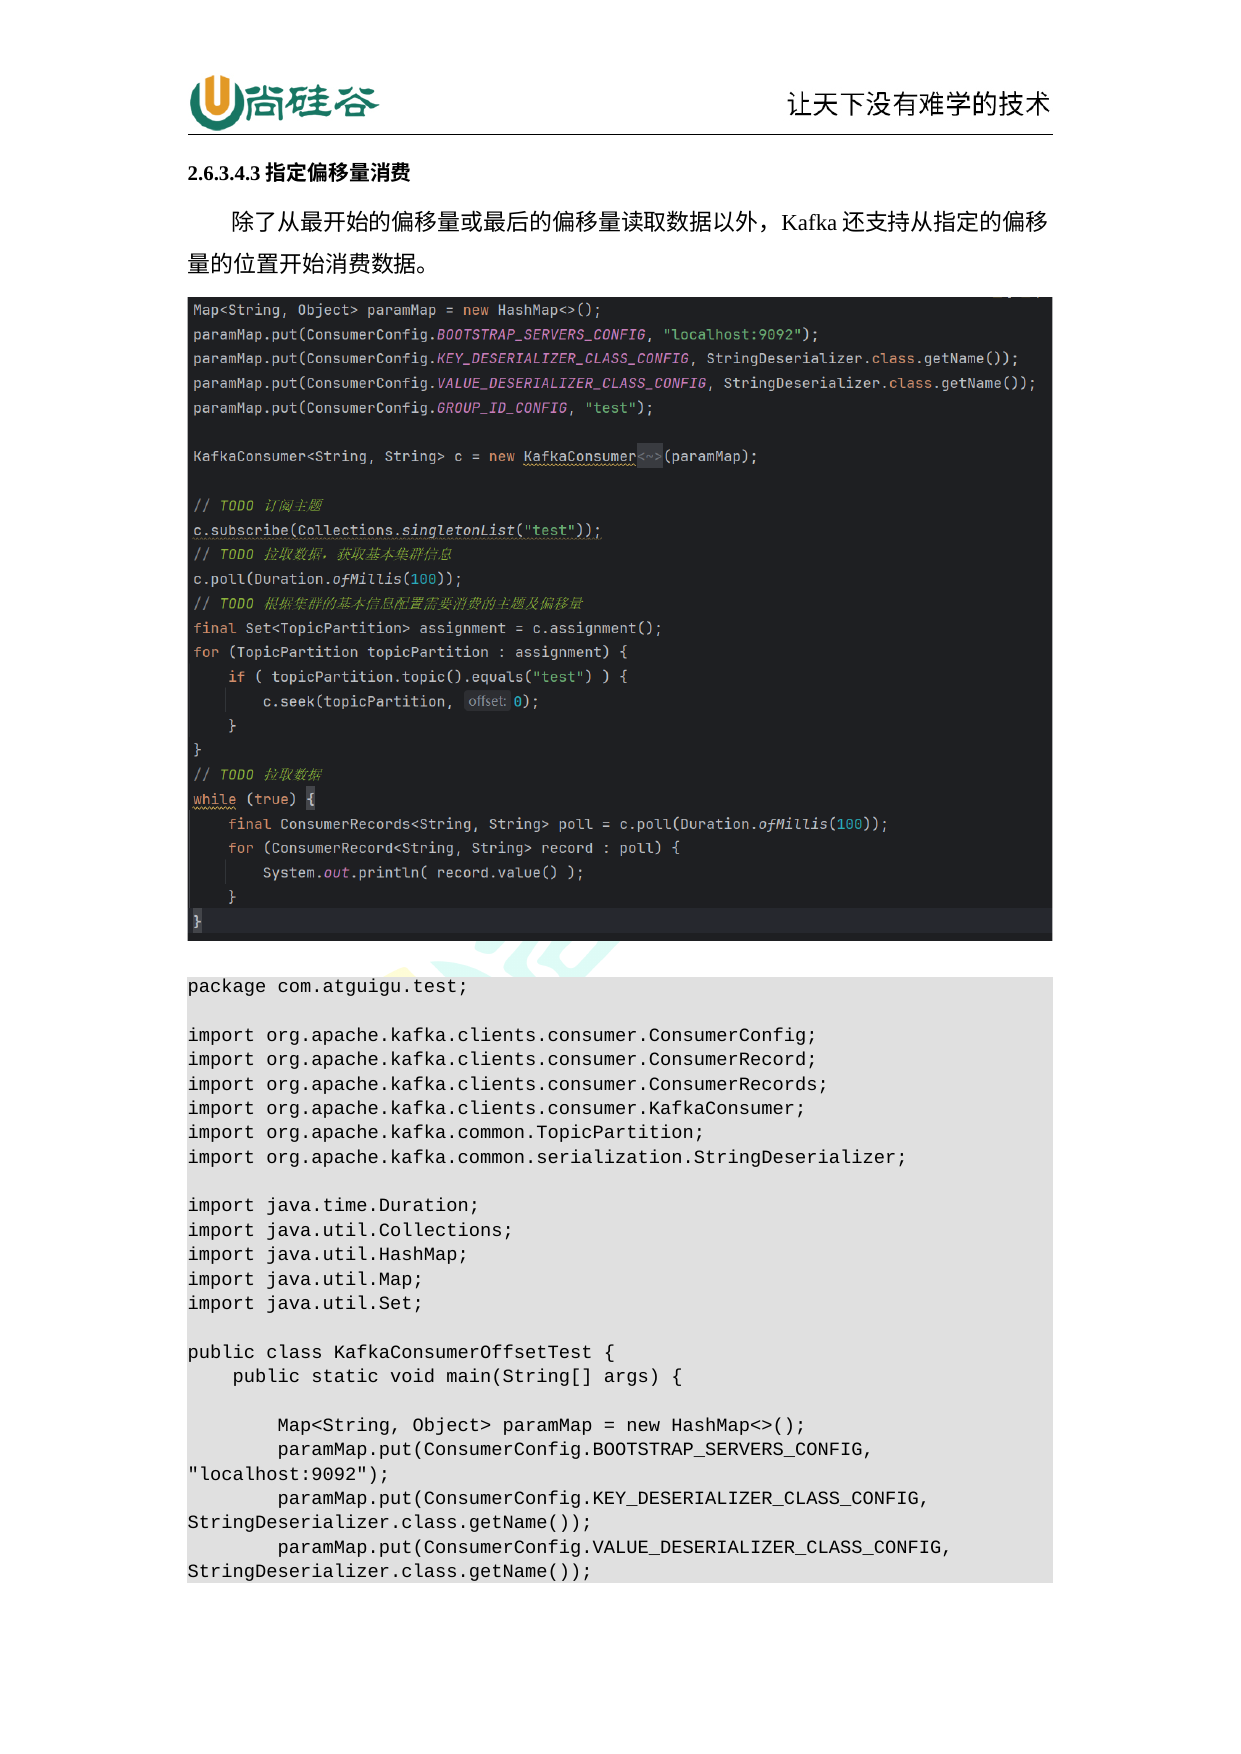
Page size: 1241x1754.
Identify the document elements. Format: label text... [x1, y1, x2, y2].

text import org.apache.kafka.clients.consumer.KafkaConsumer; [187, 1099, 1053, 1120]
text paramMap.put(ConsumerConfig.VALUE_DESERIALIZER_CLASS_CONFIG, StringDeserializer.class.getName()); [187, 1537, 1053, 1583]
picture [187, 73, 1053, 132]
text import java.util.Collections; [187, 1221, 1053, 1242]
text public class KafkaConsumerOffsetTest { [187, 1342, 1053, 1364]
text import org.apache.kafka.clients.consumer.ConsumerRecord; [187, 1050, 1053, 1071]
text import java.util.Set; [187, 1294, 1053, 1315]
text import org.apache.kafka.common.TopicPartition; [187, 1123, 1053, 1144]
text import org.apache.kafka.clients.consumer.ConsumerRecords; [187, 1074, 1053, 1096]
text package com.atguigu.test; [187, 977, 1053, 998]
text Map<String, Object> paramMap = new HashMap<>(); [187, 1416, 1053, 1437]
text import java.time.Duration; [187, 1196, 1053, 1217]
text paramMap.put(ConsumerConfig.KEY_DESERIALIZER_CLASS_CONFIG, StringDeserializer.class.getName()); [187, 1489, 1053, 1534]
text import org.apache.kafka.clients.consumer.ConsumerConfig; [187, 1026, 1053, 1047]
text import org.apache.kafka.common.serialization.StringDeserializer; [187, 1147, 1053, 1169]
text public static void main(String[] args) { [187, 1367, 1053, 1388]
subtitle 2.6.3.4.3 指定偏移量消费 [187, 156, 1053, 186]
list 除了从最开始的偏移量或最后的偏移量读取数据以外，Kafka还支持从指定的偏移量的位置开始消费数据。 [187, 204, 1053, 279]
text import java.util.Map; [187, 1269, 1053, 1291]
text paramMap.put(ConsumerConfig.BOOTSTRAP_SERVERS_CONFIG, "localhost:9092"); [187, 1440, 1053, 1486]
picture [187, 297, 1053, 941]
text import java.util.HashMap; [187, 1245, 1053, 1266]
